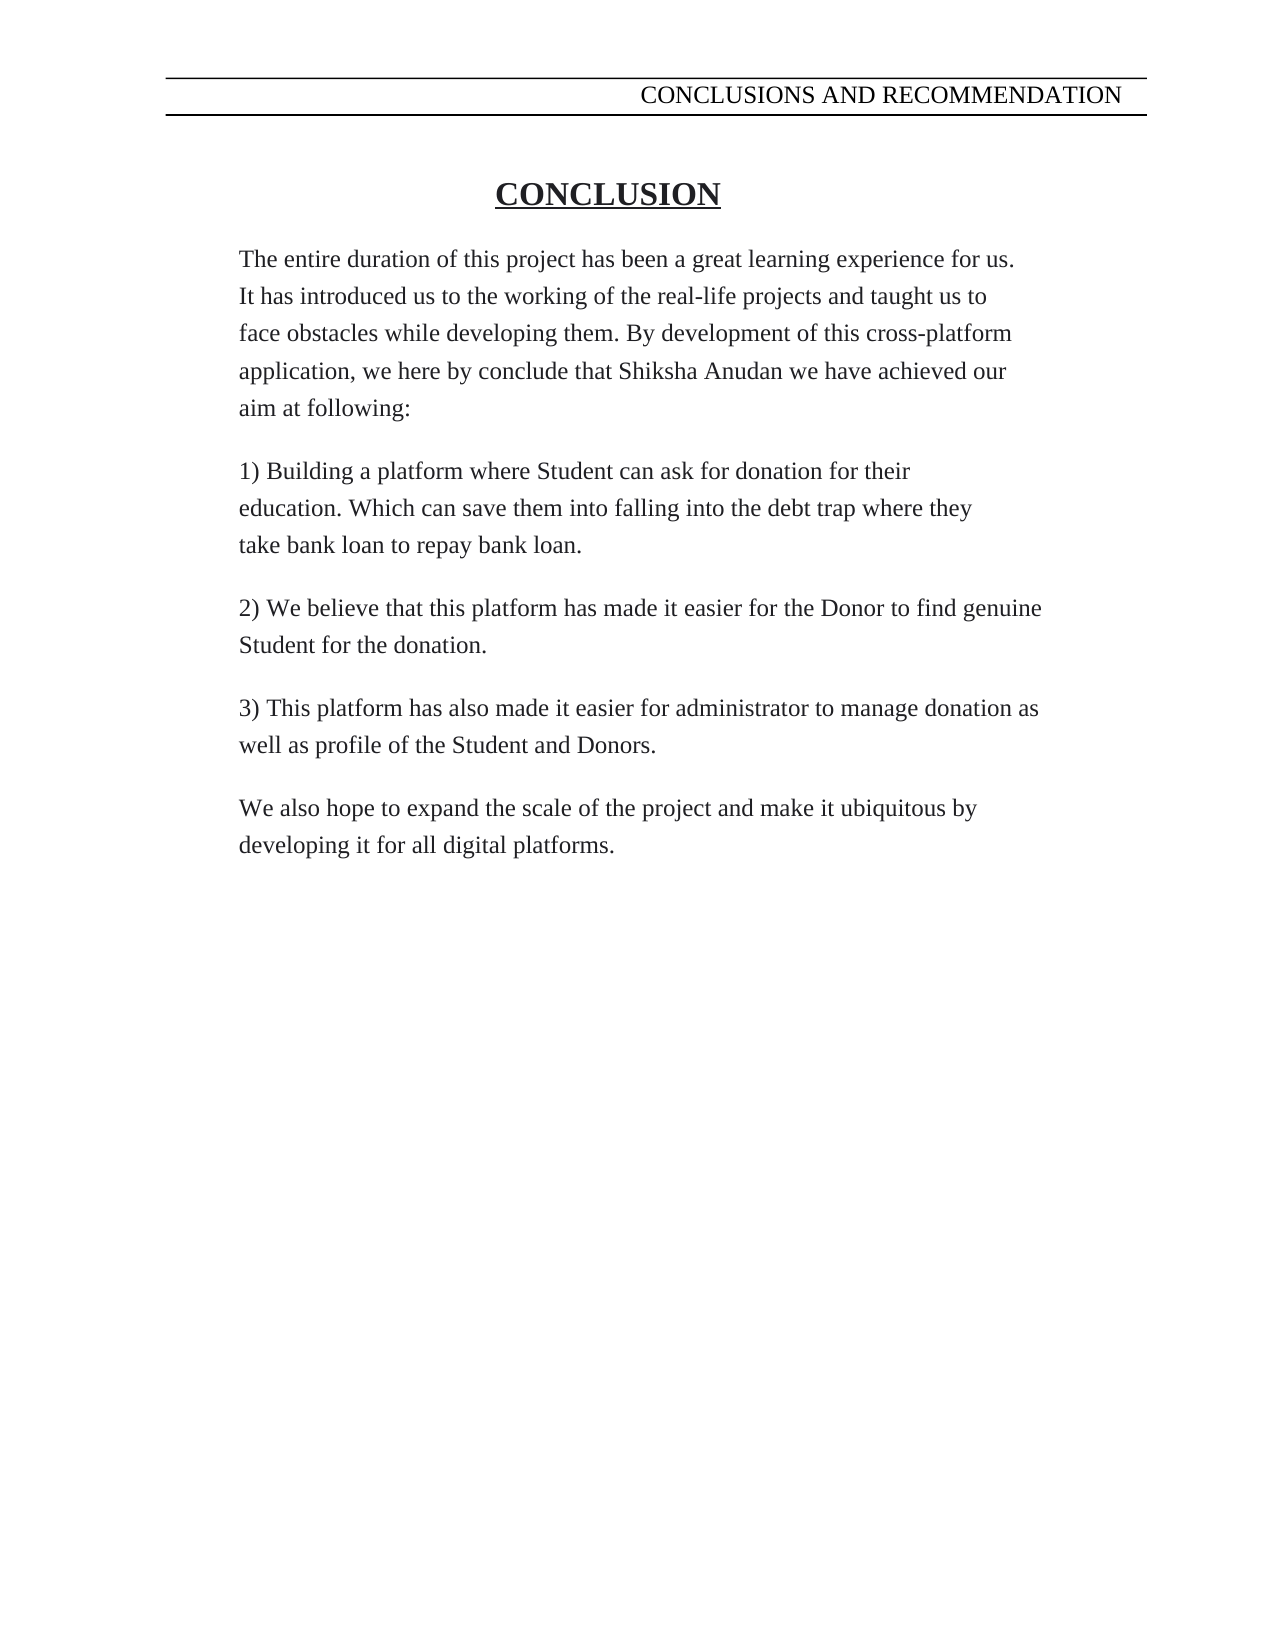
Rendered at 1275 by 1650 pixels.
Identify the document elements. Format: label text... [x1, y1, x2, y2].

list Building a platform where Student can ask for donation for their education. Which can save them into falling into the debt trap where they take bank loan to repay bank loan. [239, 456, 1020, 559]
text CONCLUSION [154, 174, 1062, 212]
list This platform has also made it easier for administrator to manage donation as well as profile of the Student and Donors. [239, 693, 1061, 759]
text The entire duration of this project has been a great learning experience for us. It has introduced us to the working of the real-life projects and taught us to face obstacles while developing them. By development of this cross-platform application, we here by conclude that Shiksha Anudan we have achieved our aim at following: [239, 244, 1034, 422]
text CONCLUSIONS AND RECOMMENDATION [640, 81, 1237, 109]
list We believe that this platform has made it easier for the Donor to find genuine Student for the donation. [239, 593, 1052, 659]
text We also hope to expand the scale of the project and make it ubiquitous by developing it for all digital platforms. [239, 793, 978, 859]
